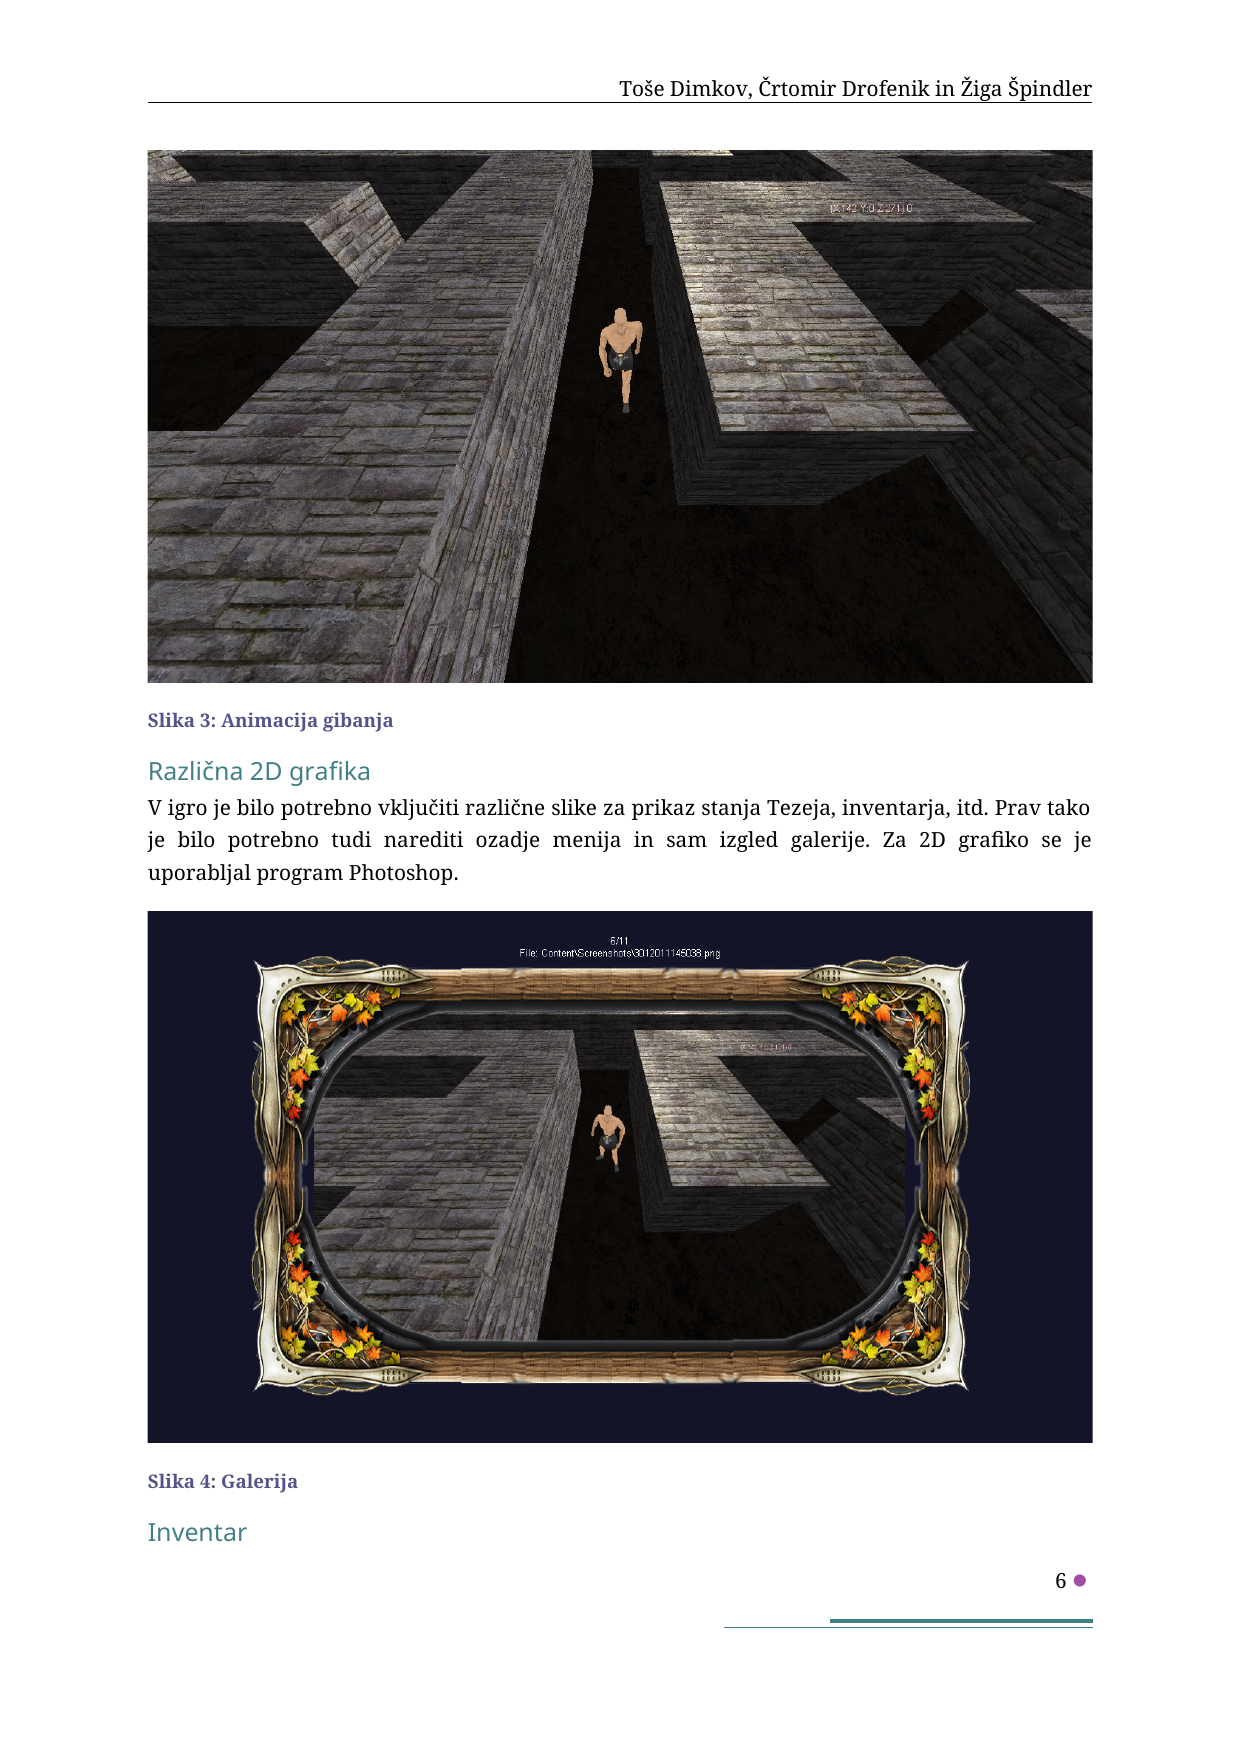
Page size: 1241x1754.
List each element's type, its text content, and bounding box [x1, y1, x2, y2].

subtitle Različna 2D grafika [148, 754, 1092, 788]
subtitle Inventar [148, 1514, 1092, 1548]
picture [147, 150, 1093, 683]
text V igro je bilo potrebno vključiti različne slike za prikaz stanja Tezeja, inventarja, itd. Prav tako je bilo potrebno tudi narediti ozadje menija in sam izgled galerije. Za 2D grafiko se je uporabljal program Photoshop. [148, 793, 1092, 886]
picture [147, 911, 1093, 1443]
